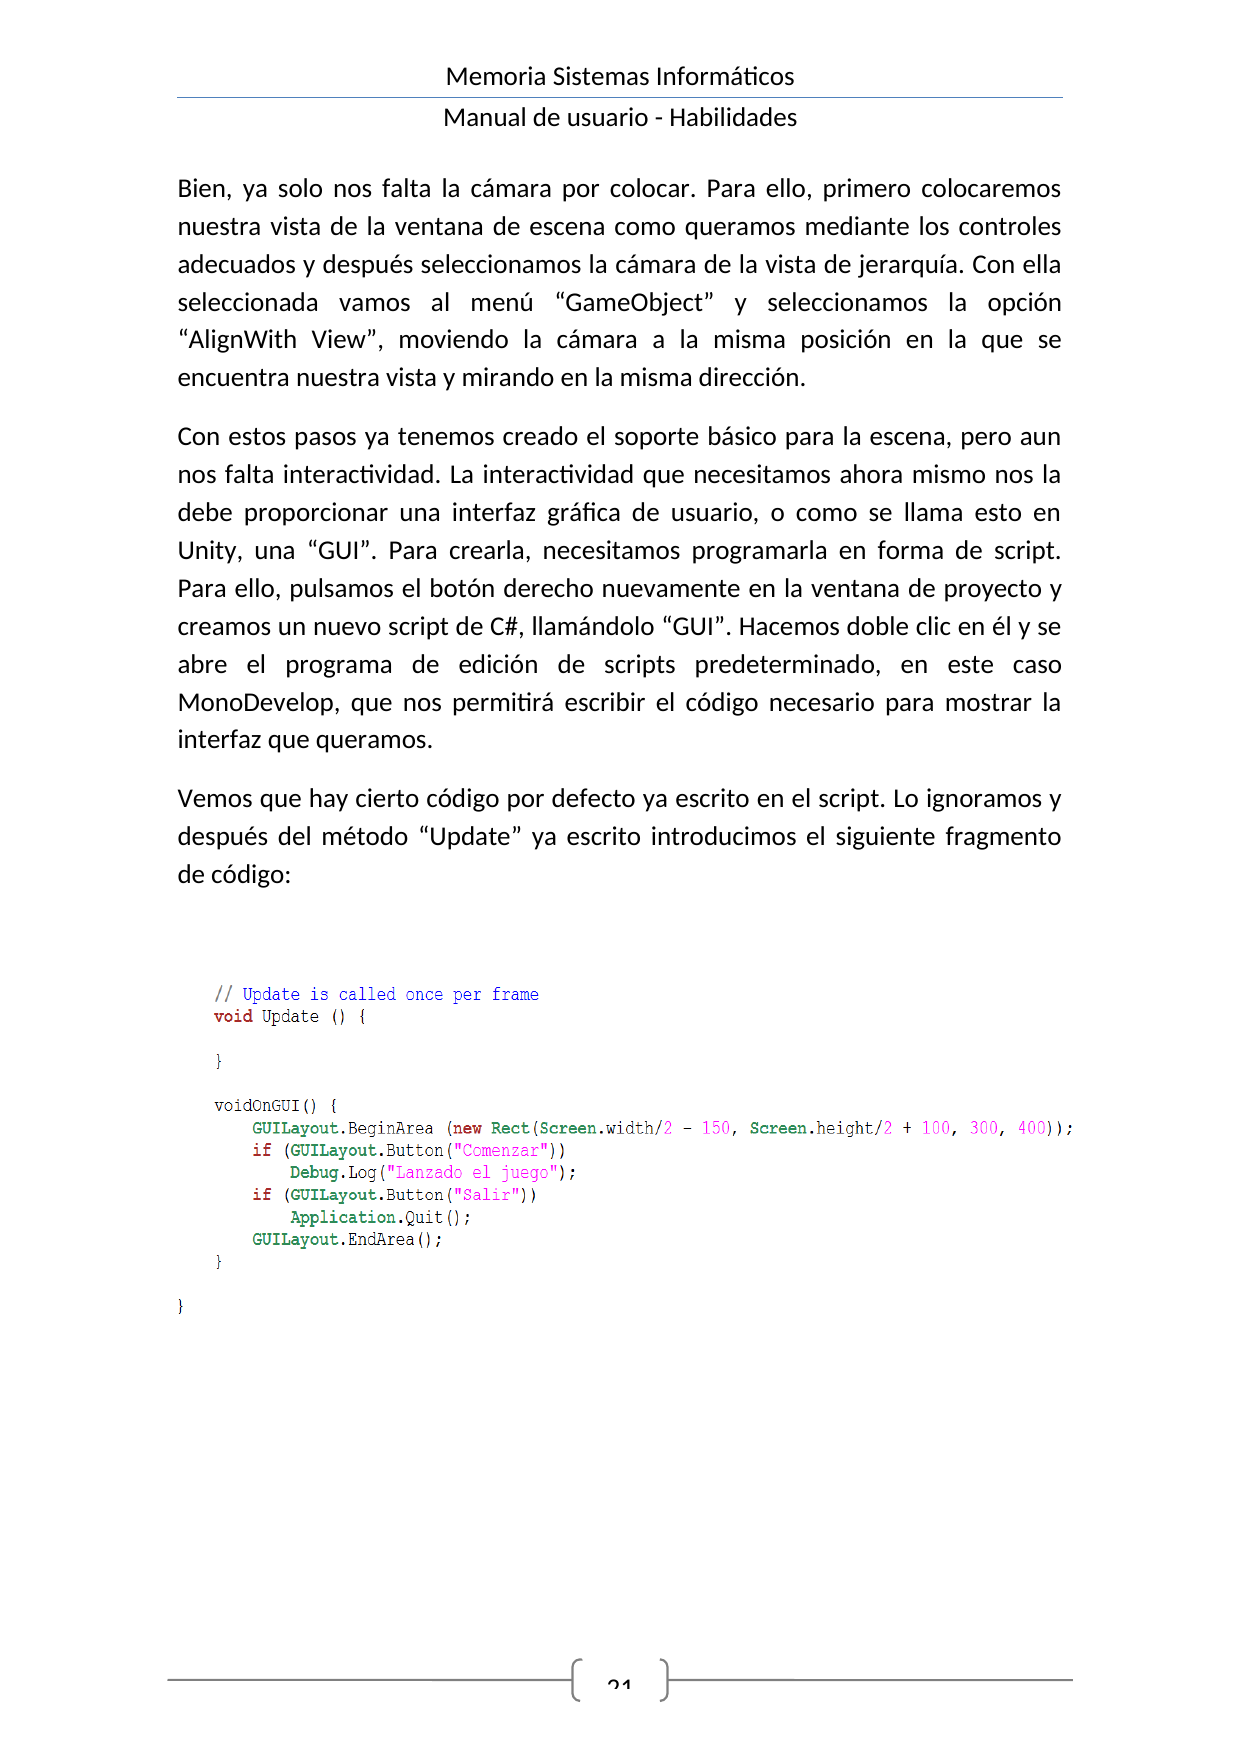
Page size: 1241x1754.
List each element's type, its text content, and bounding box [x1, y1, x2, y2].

text Bien, ya solo nos falta la cámara por colocar. Para ello, primero colocaremos nuestra vista de la ventana de escena como queramos mediante los controles adecuados y después seleccionamos la cámara de la vista de jerarquía. Con ella seleccionada vamos al menú “GameObject” y seleccionamos la opción “AlignWith View”, moviendo la cámara a la misma posición en la que se encuentra nuestra vista y mirando en la misma dirección. [177, 171, 1063, 394]
text Vemos que hay cierto código por defecto ya escrito en el script. Lo ignoramos y después del método “Update” ya escrito introducimos el siguiente fragmento de código: [177, 781, 1063, 890]
text Con estos pasos ya tenemos creado el soporte básico para la escena, pero aun nos falta interactividad. La interactividad que necesitamos ahora mismo nos la debe proporcionar una interfaz gráfica de usuario, o como se llama esto en Unity, una “GUI”. Para crearla, necesitamos programarla en forma de script. Para ello, pulsamos el botón derecho nuevamente en la ventana de proyecto y creamos un nuevo script de C#, llamándolo “GUI”. Hacemos doble clic en él y se abre el programa de edición de scripts predeterminado, en este caso MonoDevelop, que nos permitirá escribir el código necesario para mostrar la interfaz que queramos. [177, 419, 1063, 756]
picture [177, 974, 1074, 1324]
